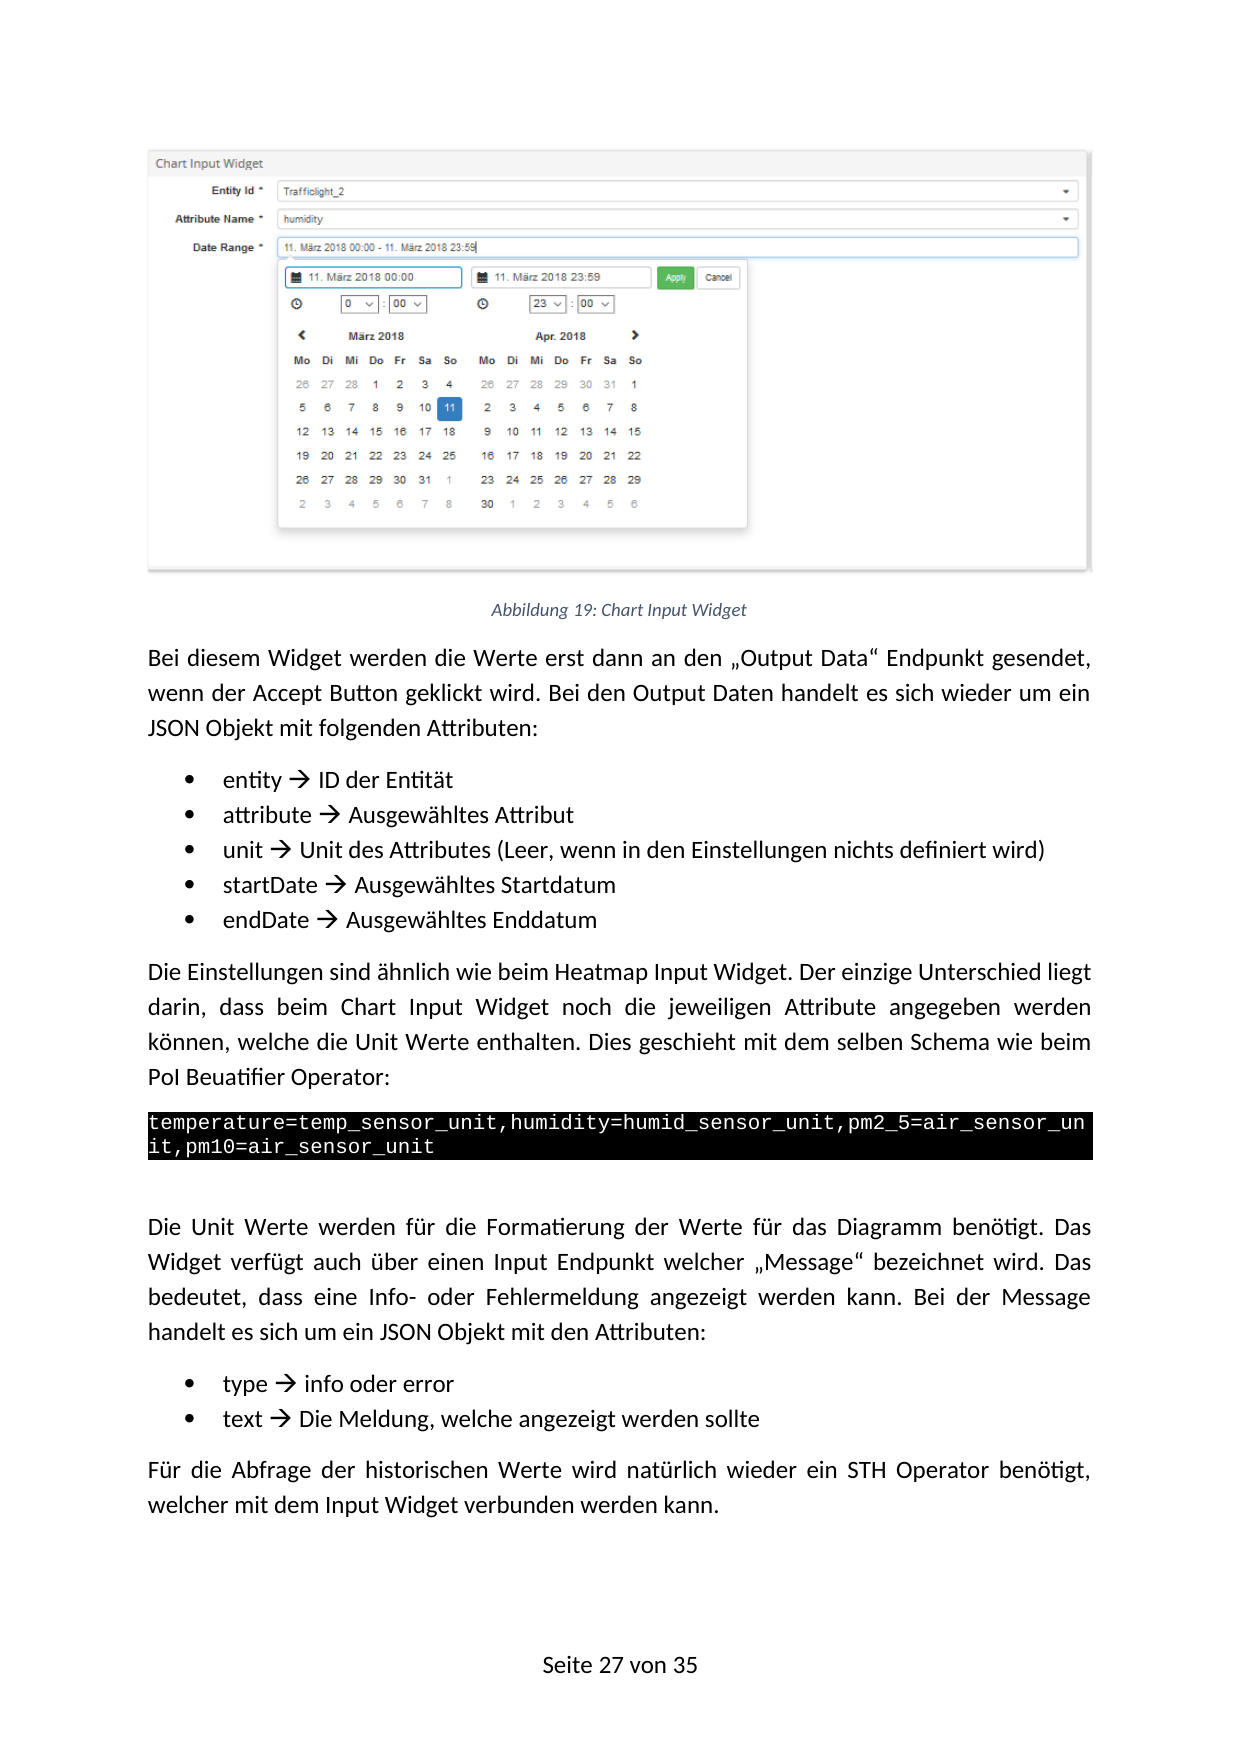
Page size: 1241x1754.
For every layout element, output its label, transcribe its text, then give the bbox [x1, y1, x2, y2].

list attribute Ausgewähltes Attribut [185, 799, 1093, 829]
list entity ID der Entität [185, 764, 1093, 794]
text Die Unit Werte werden für die Formatierung der Werte für das Diagramm benötigt. Das Widget verfügt auch über einen Input Endpunkt welcher „Message“ bezeichnet wird. Das bedeutet, dass eine Info- oder Fehlermeldung angezeigt werden kann. Bei der Message handelt es sich um ein JSON Objekt mit den Attributen: [148, 1211, 1093, 1347]
text Die Einstellungen sind ähnlich wie beim Heatmap Input Widget. Der einzige Unterschied liegt darin, dass beim Chart Input Widget noch die jeweiligen Attribute angegeben werden können, welche die Unit Werte enthalten. Dies geschieht mit dem selben Schema wie beim PoI Beuatifier Operator: [148, 956, 1093, 1091]
text temperature=temp_sensor_unit,humidity=humid_sensor_unit,pm2_5=air_sensor_unit,pm10=air_sensor_unit [148, 1112, 1093, 1160]
list unit Unit des Attributes (Leer, wenn in den Einstellungen nichts definiert wird) [185, 834, 1093, 864]
text Bei diesem Widget werden die Werte erst dann an den „Output Data“ Endpunkt gesendet, wenn der Accept Button geklickt wird. Bei den Output Daten handelt es sich wieder um ein JSON Objekt mit folgenden Attributen: [148, 642, 1093, 743]
text Für die Abfrage der historischen Werte wird natürlich wieder ein STH Operator benötigt, welcher mit dem Input Widget verbunden werden kann. [148, 1455, 1093, 1520]
list startDate Ausgewähltes Startdatum [185, 869, 1093, 899]
list endDate Ausgewähltes Enddatum [185, 904, 1093, 934]
picture [147, 147, 1093, 578]
list type info oder error [185, 1368, 1093, 1398]
list text Die Meldung, welche angezeigt werden sollte [185, 1403, 1093, 1433]
